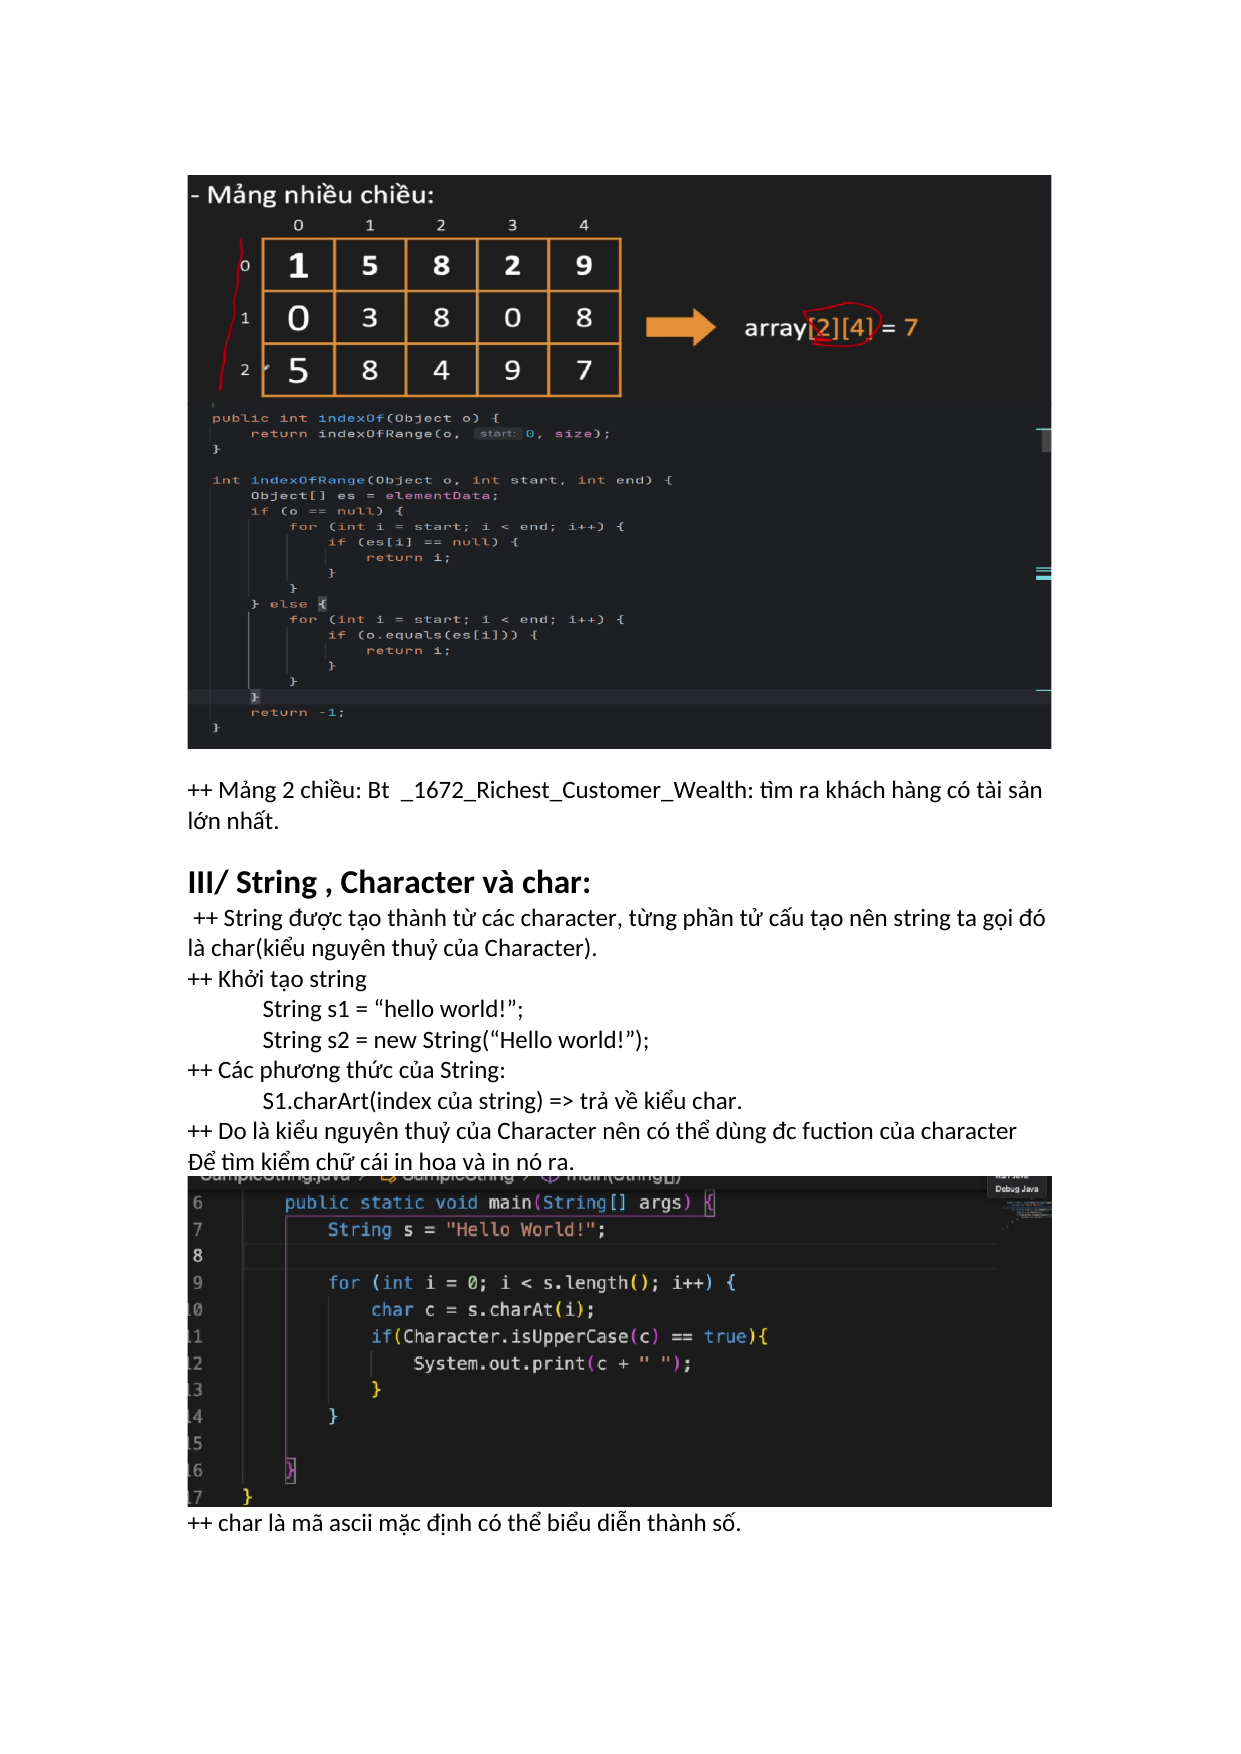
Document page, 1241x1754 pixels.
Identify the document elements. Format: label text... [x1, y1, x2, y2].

text S1.charArt(index của string) => trả về kiểu char. [187, 1085, 1053, 1115]
text III/ String , Character và char: [187, 861, 1053, 902]
text ++ char là mã ascii mặc định có thể biểu diễn thành số. [187, 1507, 1053, 1537]
text ++ Do là kiểu nguyên thuỷ của Character nên có thể dùng đc fuction của character [187, 1115, 1053, 1146]
text ++ Khởi tạo string [187, 963, 1053, 993]
text Để tìm kiểm chữ cái in hoa và in nó ra. [187, 1146, 1053, 1176]
text String s2 = new String(“Hello world!”); [187, 1024, 1053, 1054]
picture [187, 1176, 1052, 1507]
text ++ Mảng 2 chiều: Bt _1672_Richest_Customer_Wealth: tìm ra khách hàng có tài sản lớn nhất. [187, 774, 1053, 836]
picture [187, 175, 1052, 749]
text ++ String được tạo thành từ các character, từng phần tử cấu tạo nên string ta gọi đó là char(kiểu nguyên thuỷ của Character). [187, 902, 1053, 963]
text String s1 = “hello world!”; [187, 993, 1053, 1024]
text ++ Các phương thức của String: [187, 1054, 1053, 1085]
